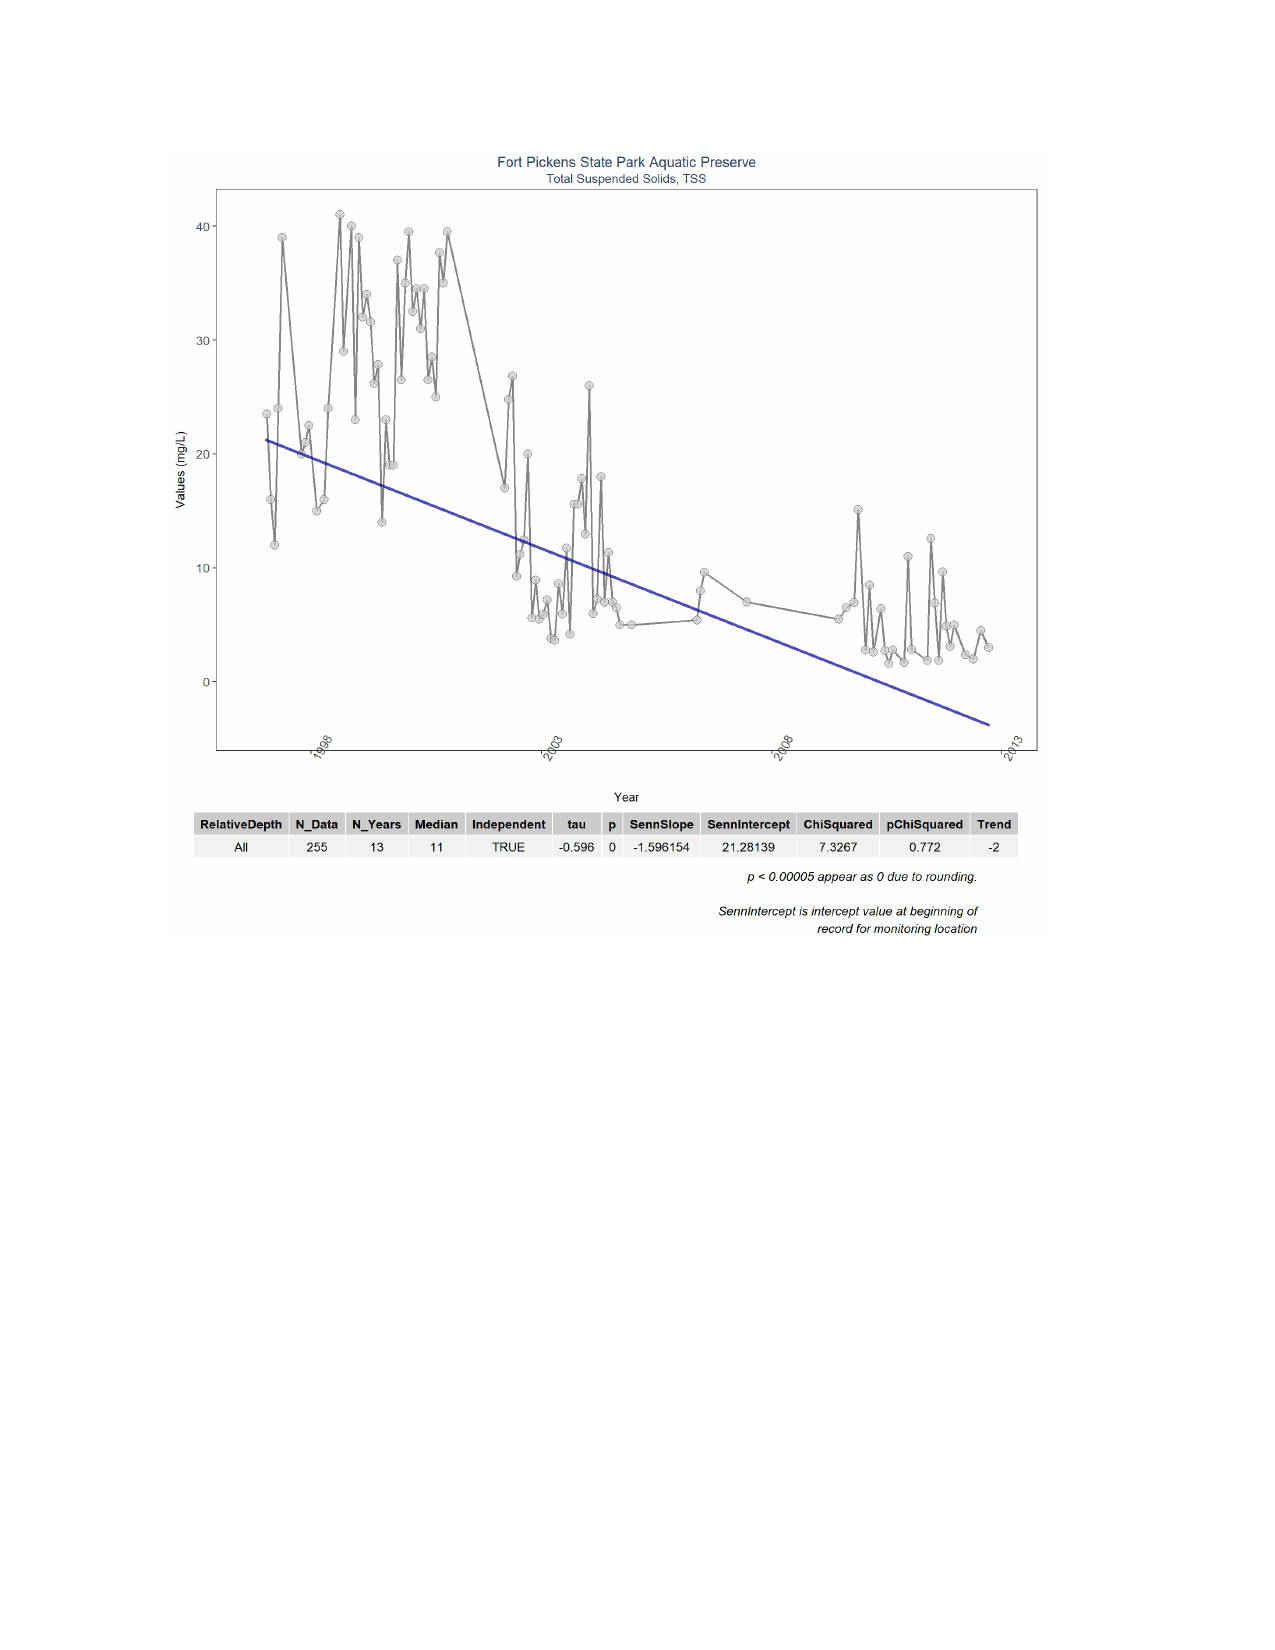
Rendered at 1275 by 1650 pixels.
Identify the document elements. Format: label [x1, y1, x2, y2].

picture [168, 150, 1044, 938]
